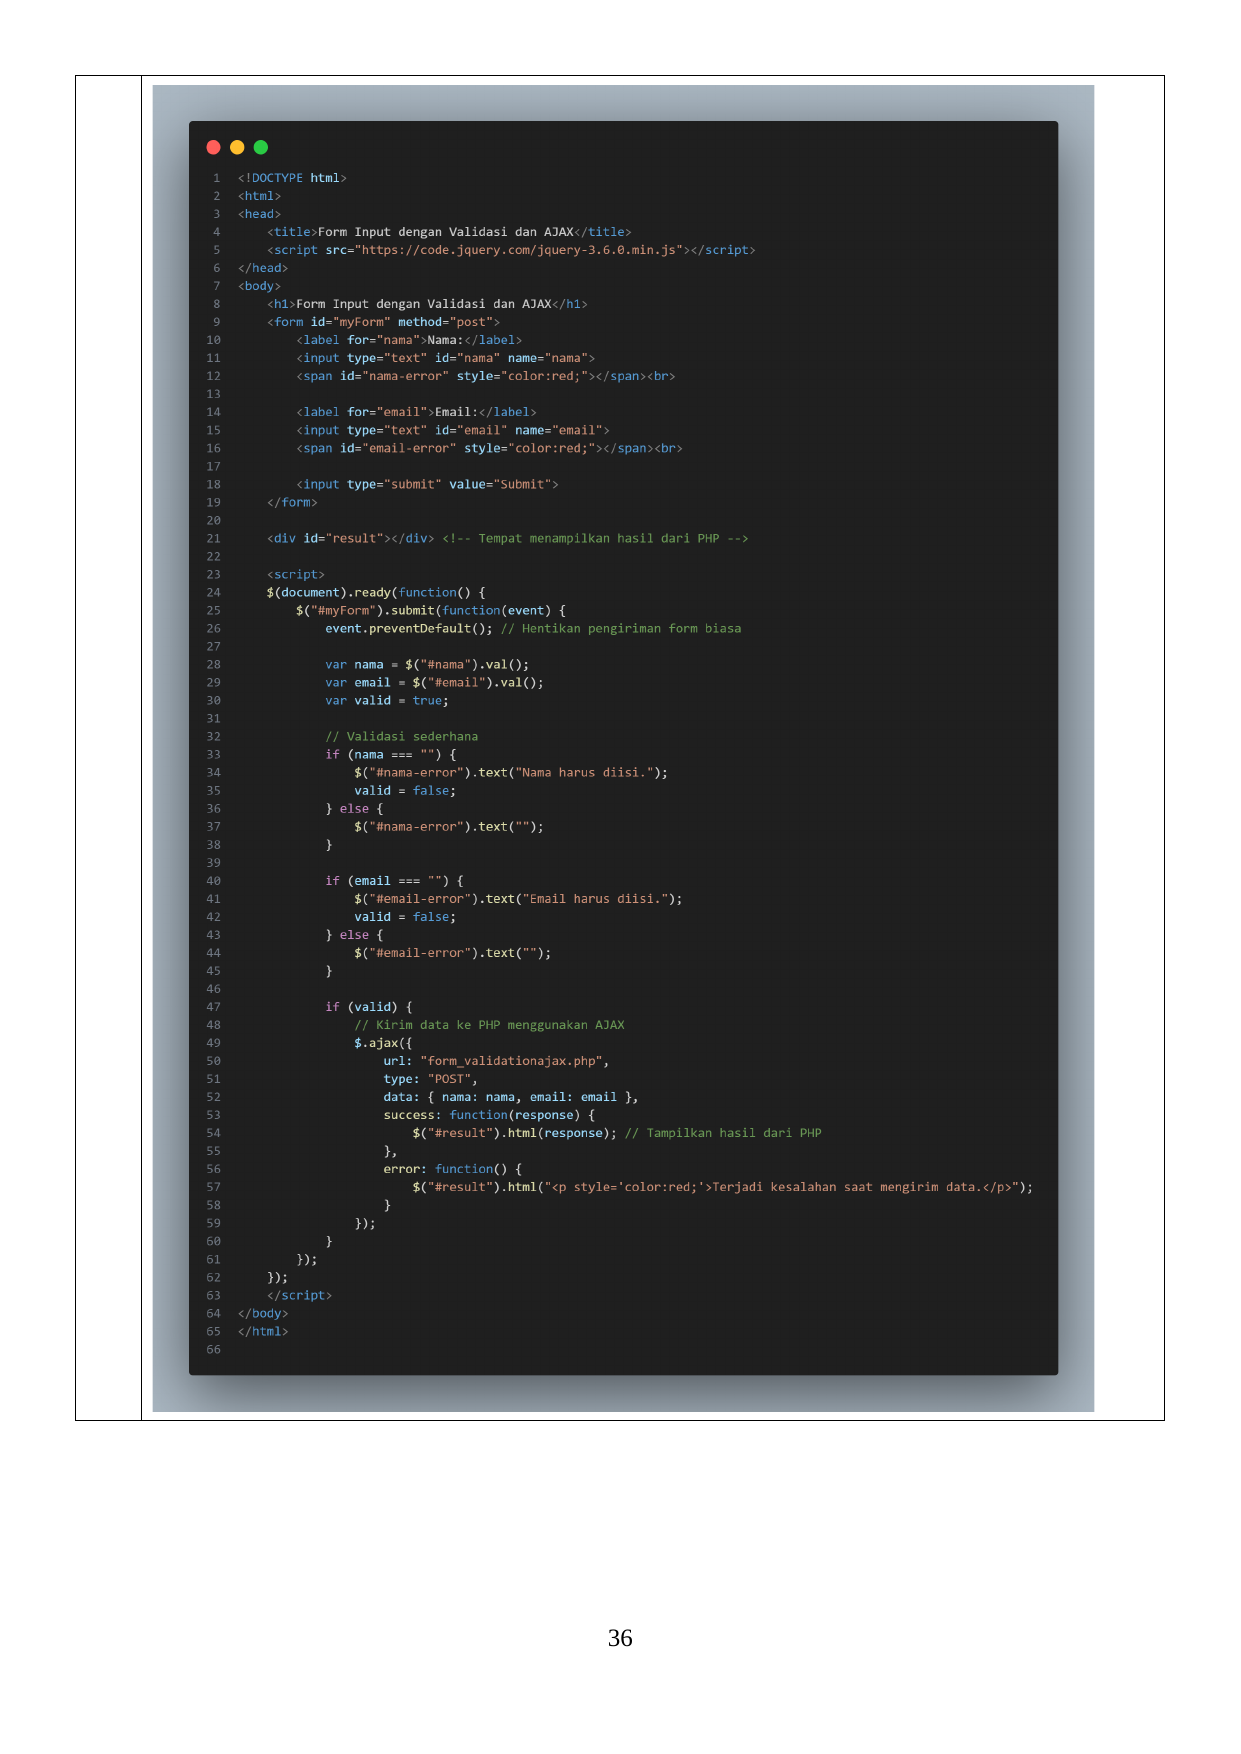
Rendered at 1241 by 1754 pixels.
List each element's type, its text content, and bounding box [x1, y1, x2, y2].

picture [152, 85, 1095, 1412]
table_cell 9 [76, 76, 141, 1420]
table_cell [142, 76, 1164, 1420]
